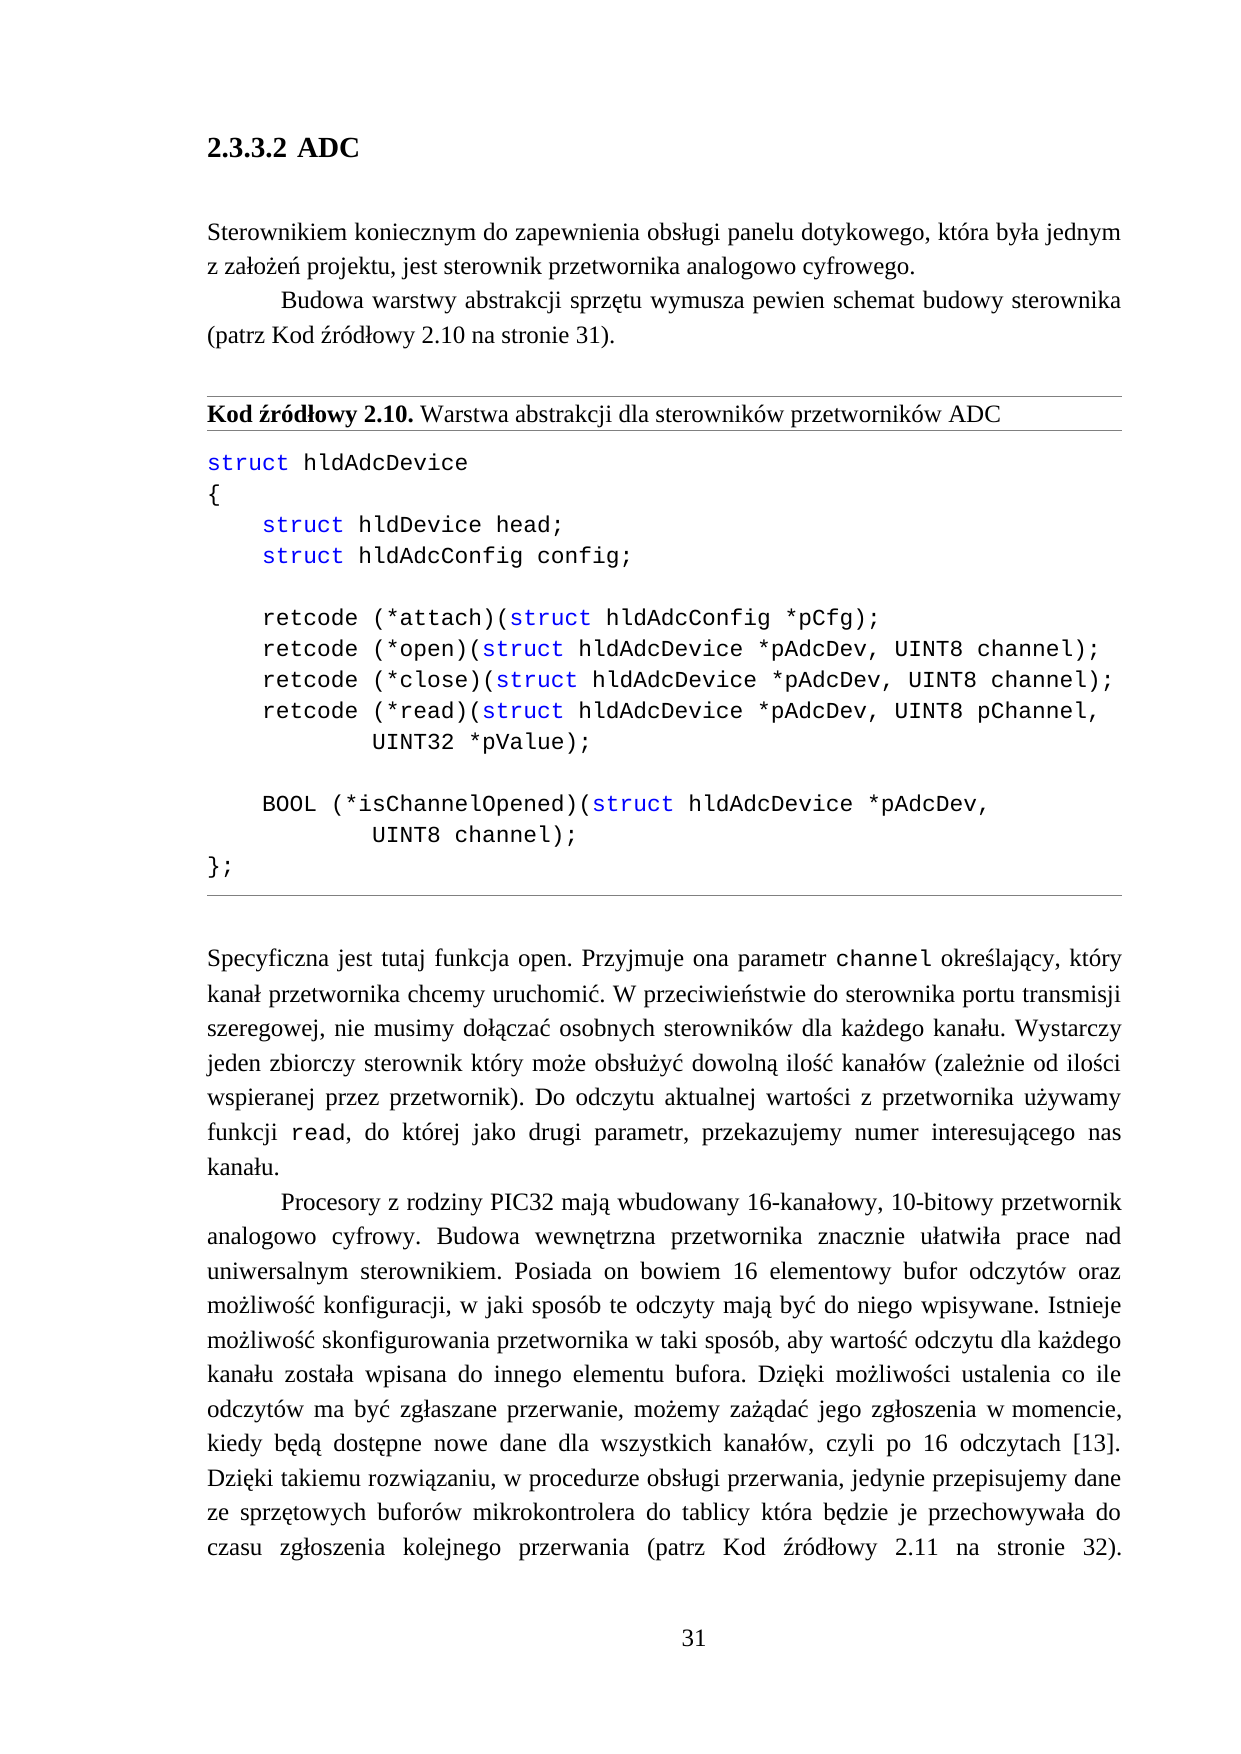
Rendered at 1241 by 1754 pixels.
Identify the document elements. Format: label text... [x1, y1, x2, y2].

text retcode (*open)(struct hldAdcDevice *pAdcDev, UINT8 channel); [207, 637, 1122, 663]
text Specyficzna jest tutaj funkcja open. Przyjmuje ona parametr channel określający, który kanał przetwornika chcemy uruchomić. W przeciwieństwie do sterownika portu transmisji szeregowej, nie musimy dołączać osobnych sterowników dla każdego kanału. Wystarczy jeden zbiorczy sterownik który może obsłużyć dowolną ilość kanałów (zależnie od ilości wspieranej przez przetwornik). Do odczytu aktualnej wartości z przetwornika używamy funkcji read, do której jako drugi parametr, przekazujemy numer interesującego nas kanału. [207, 943, 1122, 1181]
text { [207, 482, 1122, 508]
text UINT8 channel); [207, 824, 1122, 849]
text BOOL (*isChannelOpened)(struct hldAdcDevice *pAdcDev, [207, 793, 1122, 818]
text }; [207, 855, 1122, 895]
subtitle ADC [207, 130, 1122, 163]
text UINT32 *pValue); [207, 731, 1122, 756]
text Budowa warstwy abstrakcji sprzętu wymusza pewien schemat budowy sterownika (patrz Kod źródłowy 2.10 na stronie 31). [207, 286, 1122, 349]
text Sterownikiem koniecznym do zapewnienia obsługi panelu dotykowego, która była jednym z założeń projektu, jest sterownik przetwornika analogowo cyfrowego. [207, 217, 1122, 280]
text Kod źródłowy 2.10. Warstwa abstrakcji dla sterowników przetworników ADC [207, 397, 1122, 430]
text retcode (*close)(struct hldAdcDevice *pAdcDev, UINT8 channel); [207, 668, 1122, 694]
text retcode (*read)(struct hldAdcDevice *pAdcDev, UINT8 pChannel, [207, 699, 1122, 725]
text struct hldDevice head; [207, 513, 1122, 539]
text retcode (*attach)(struct hldAdcConfig *pCfg); [207, 606, 1122, 632]
text struct hldAdcDevice [207, 451, 1122, 477]
text struct hldAdcConfig config; [207, 544, 1122, 570]
